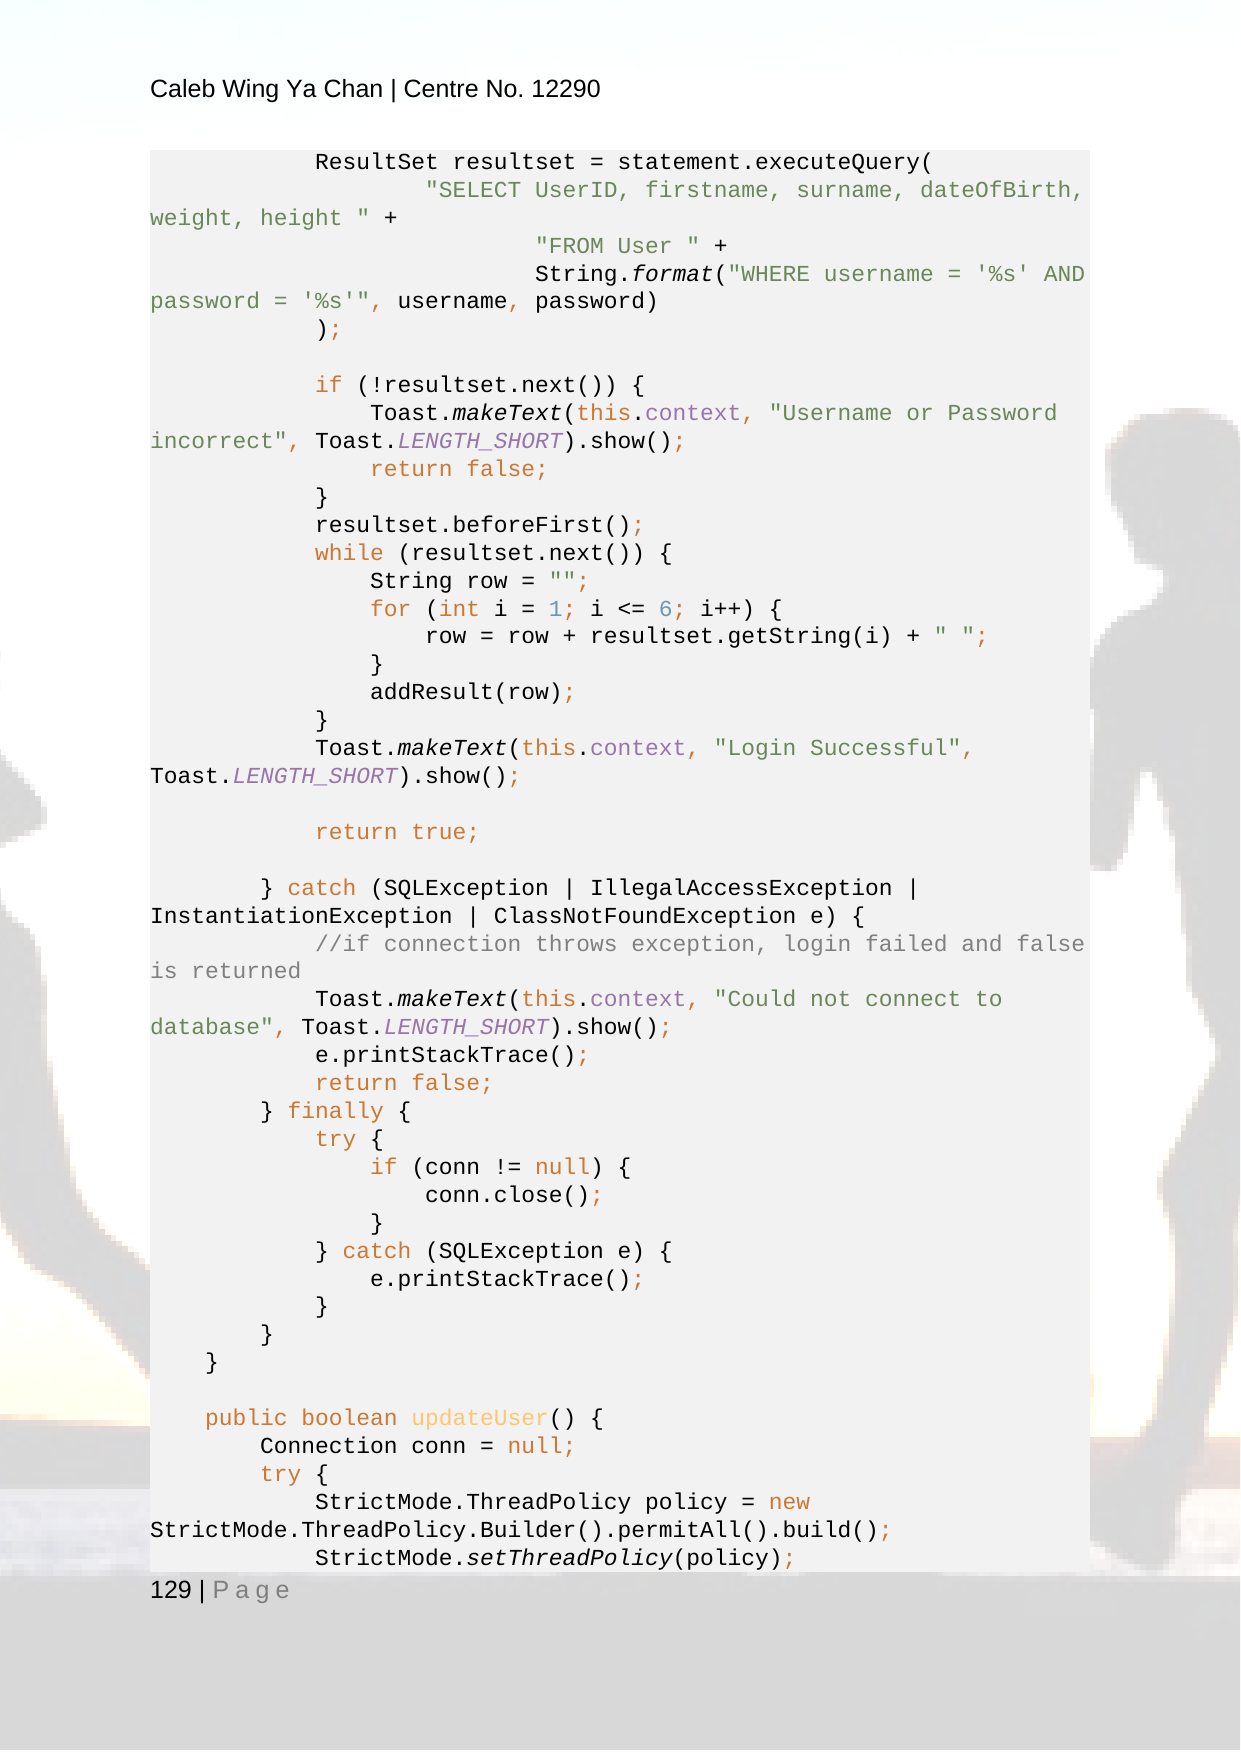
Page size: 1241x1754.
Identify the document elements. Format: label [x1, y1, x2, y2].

text [150, 150, 1090, 1572]
